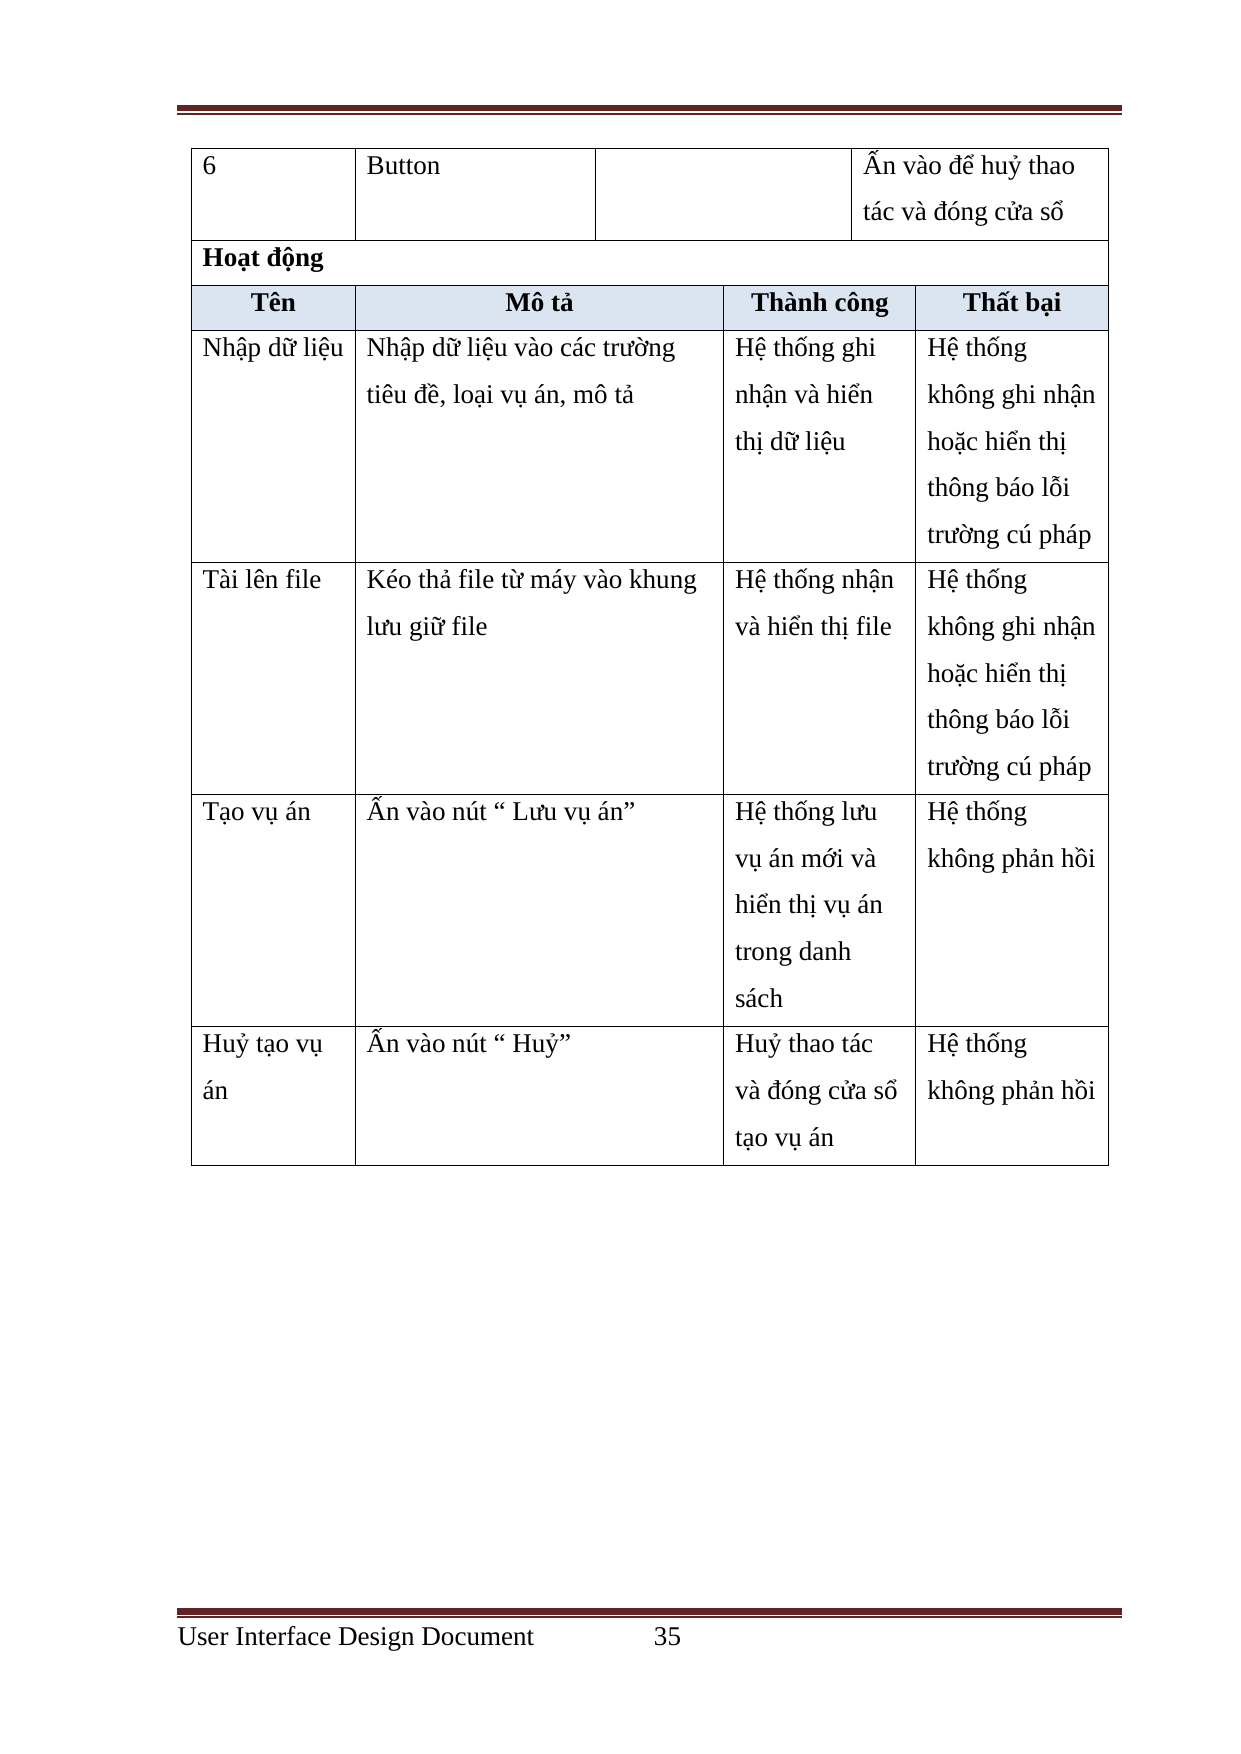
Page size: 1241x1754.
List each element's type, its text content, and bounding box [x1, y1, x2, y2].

table_cell Thất bại [916, 286, 1108, 330]
table_cell Huỷ tạo vụ án [192, 1027, 355, 1165]
table_cell Ấn vào nút “ Huỷ” [356, 1027, 723, 1165]
table_cell Button [356, 149, 595, 240]
table_cell Mô tả [356, 286, 723, 330]
table_cell Hệ thống ghi nhận và hiển thị dữ liệu [724, 331, 915, 562]
table_cell 6 [192, 149, 355, 240]
table_cell [596, 149, 851, 240]
table_cell Tài lên file [192, 563, 355, 794]
table_cell Hệ thống không phản hồi [916, 795, 1108, 1026]
table_cell Hệ thống lưu vụ án mới và hiển thị vụ án trong danh sách [724, 795, 915, 1026]
table_cell Hệ thống không phản hồi [916, 1027, 1108, 1165]
table_cell Hoạt động [192, 241, 1108, 285]
table_cell Hệ thống nhận và hiển thị file [724, 563, 915, 794]
table_cell Tạo vụ án [192, 795, 355, 1026]
table_cell Ấn vào để huỷ thao tác và đóng cửa sổ [852, 149, 1108, 240]
table_cell Ấn vào nút “ Lưu vụ án” [356, 795, 723, 1026]
table_cell Hệ thống không ghi nhận hoặc hiển thị thông báo lỗi trường cú pháp [916, 563, 1108, 794]
table_cell Kéo thả file từ máy vào khung lưu giữ file [356, 563, 723, 794]
table_cell Nhập dữ liệu vào các trường tiêu đề, loại vụ án, mô tả [356, 331, 723, 562]
table_cell Hệ thống không ghi nhận hoặc hiển thị thông báo lỗi trường cú pháp [916, 331, 1108, 562]
table_cell Thành công [724, 286, 915, 330]
table_cell Nhập dữ liệu [192, 331, 355, 562]
table_cell Huỷ thao tác và đóng cửa sổ tạo vụ án [724, 1027, 915, 1165]
table_cell Tên [192, 286, 355, 330]
